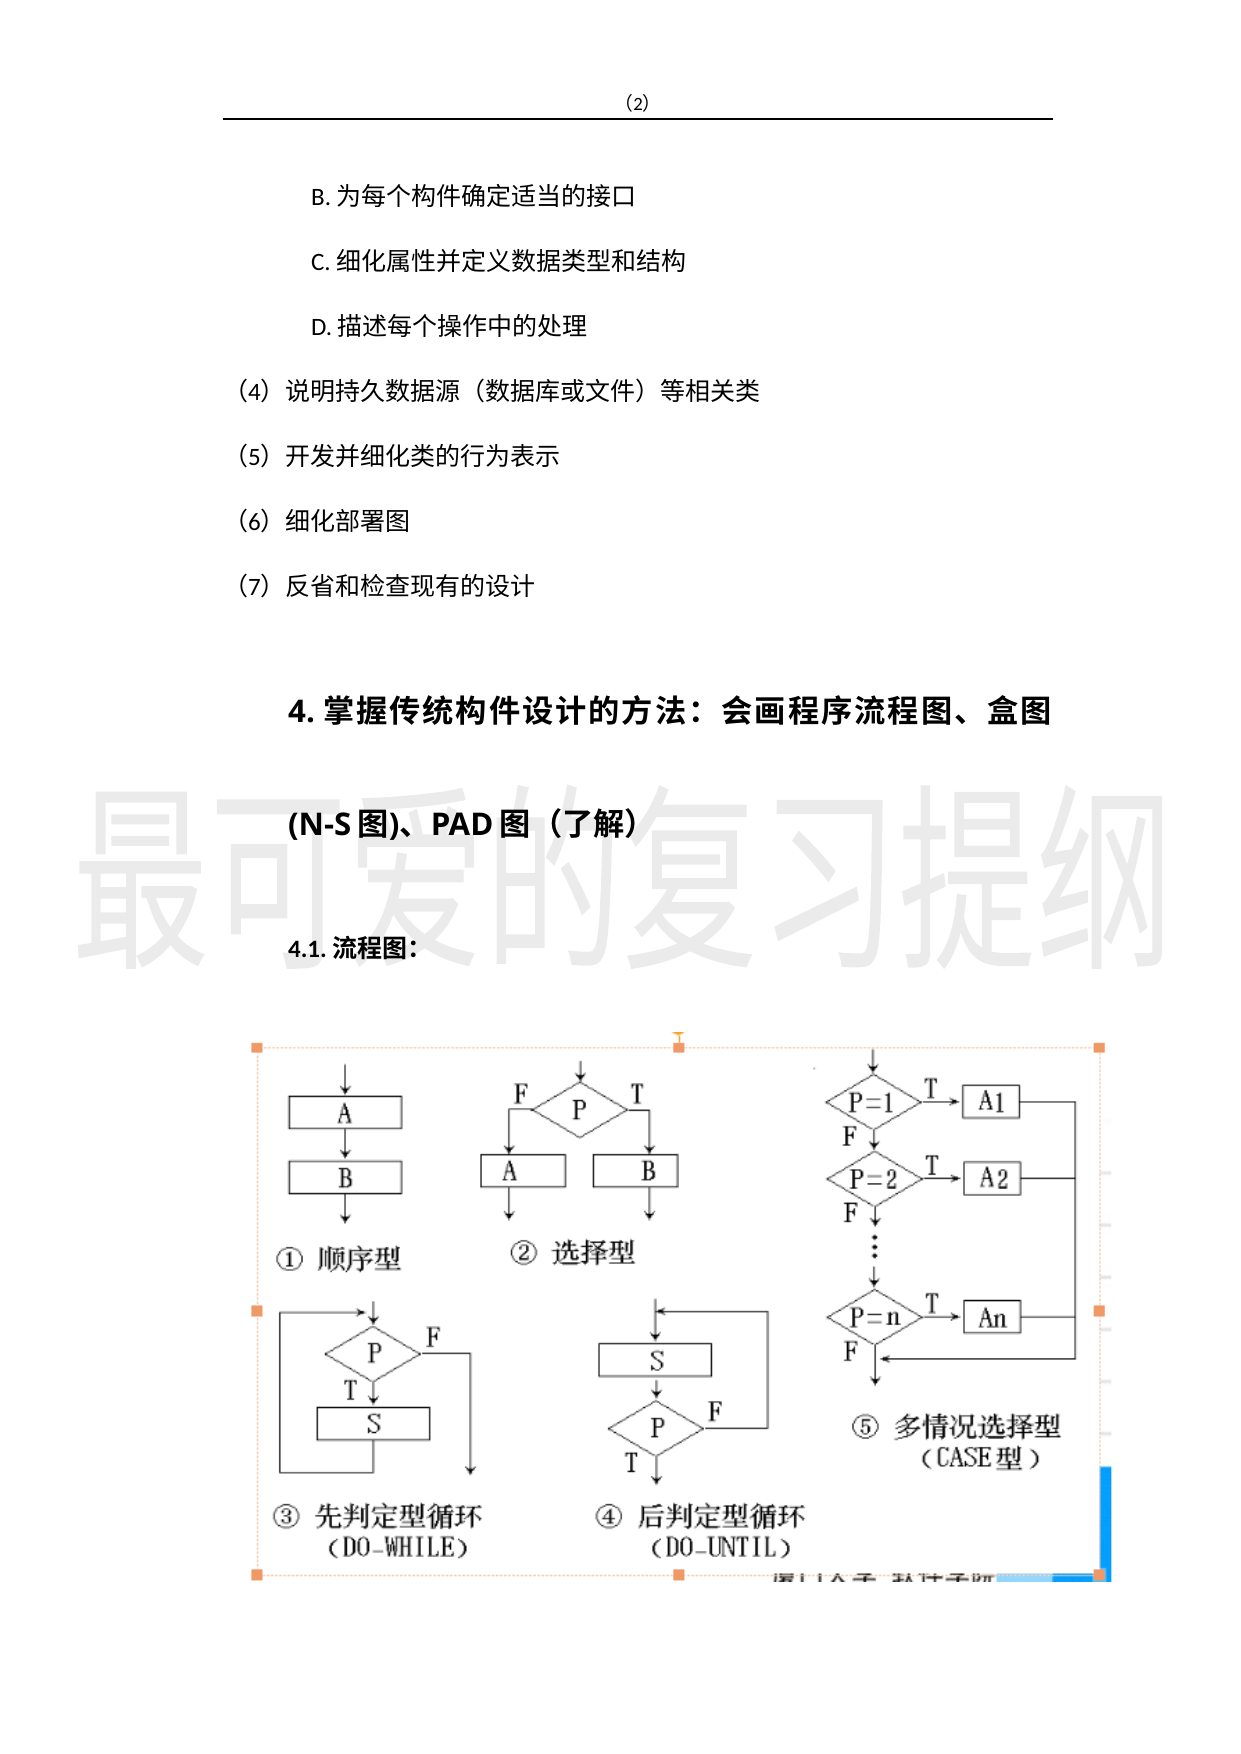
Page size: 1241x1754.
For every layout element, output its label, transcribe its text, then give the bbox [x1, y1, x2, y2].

subtitle 流程图： [288, 914, 1053, 979]
text 开发并细化类的行为表示 [223, 422, 1053, 487]
list 描述每个操作中的处理 [288, 292, 1053, 357]
text 反省和检查现有的设计 [223, 552, 1053, 617]
picture [246, 1032, 1112, 1582]
list 细化属性并定义数据类型和结构 [288, 227, 1053, 292]
text 说明持久数据源（数据库或文件）等相关类 [223, 357, 1053, 422]
list 为每个构件确定适当的接口 [288, 162, 1053, 227]
text 细化部署图 [223, 487, 1053, 552]
subtitle 掌握传统构件设计的方法：会画程序流程图、盒图(N-S图)、PAD图（了解） [288, 677, 1053, 854]
